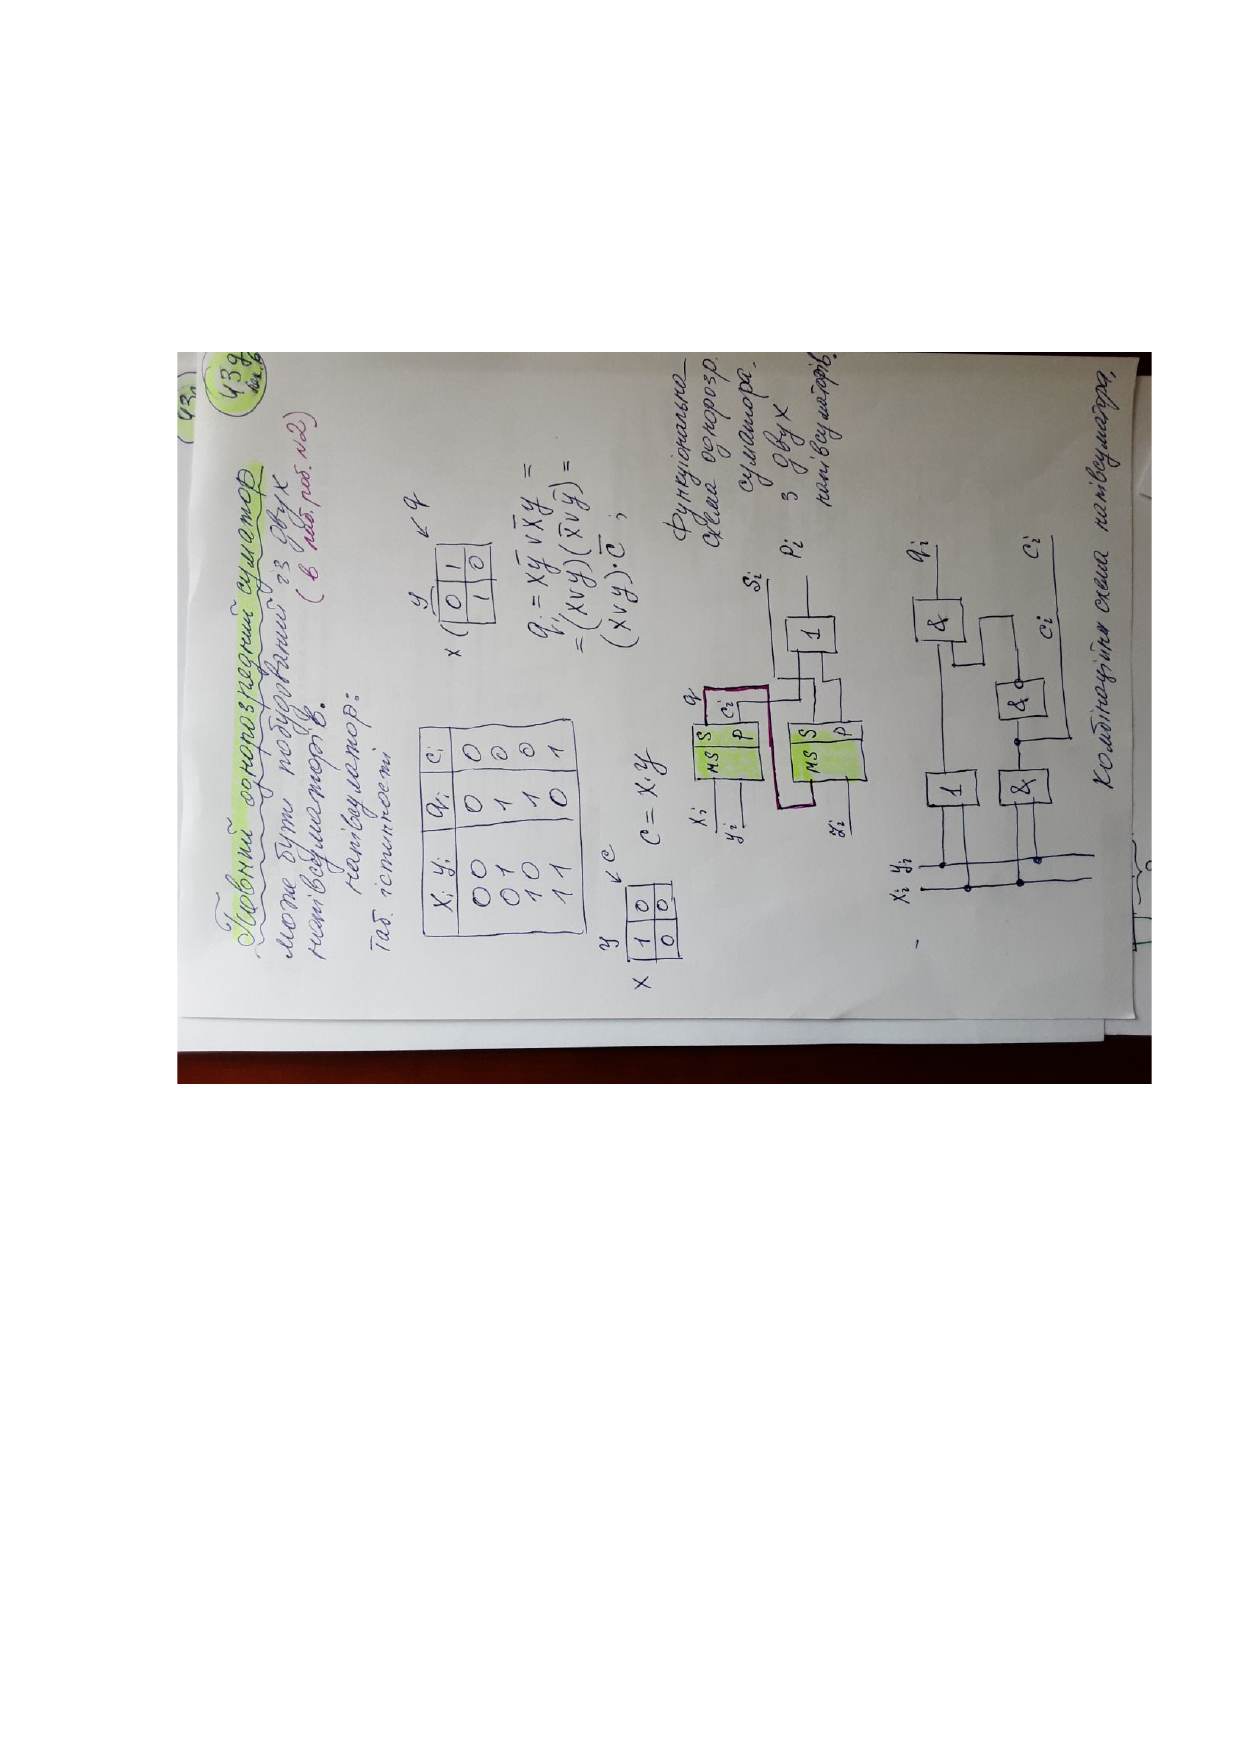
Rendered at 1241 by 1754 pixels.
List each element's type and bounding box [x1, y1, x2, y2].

picture [177, 352, 1152, 1084]
